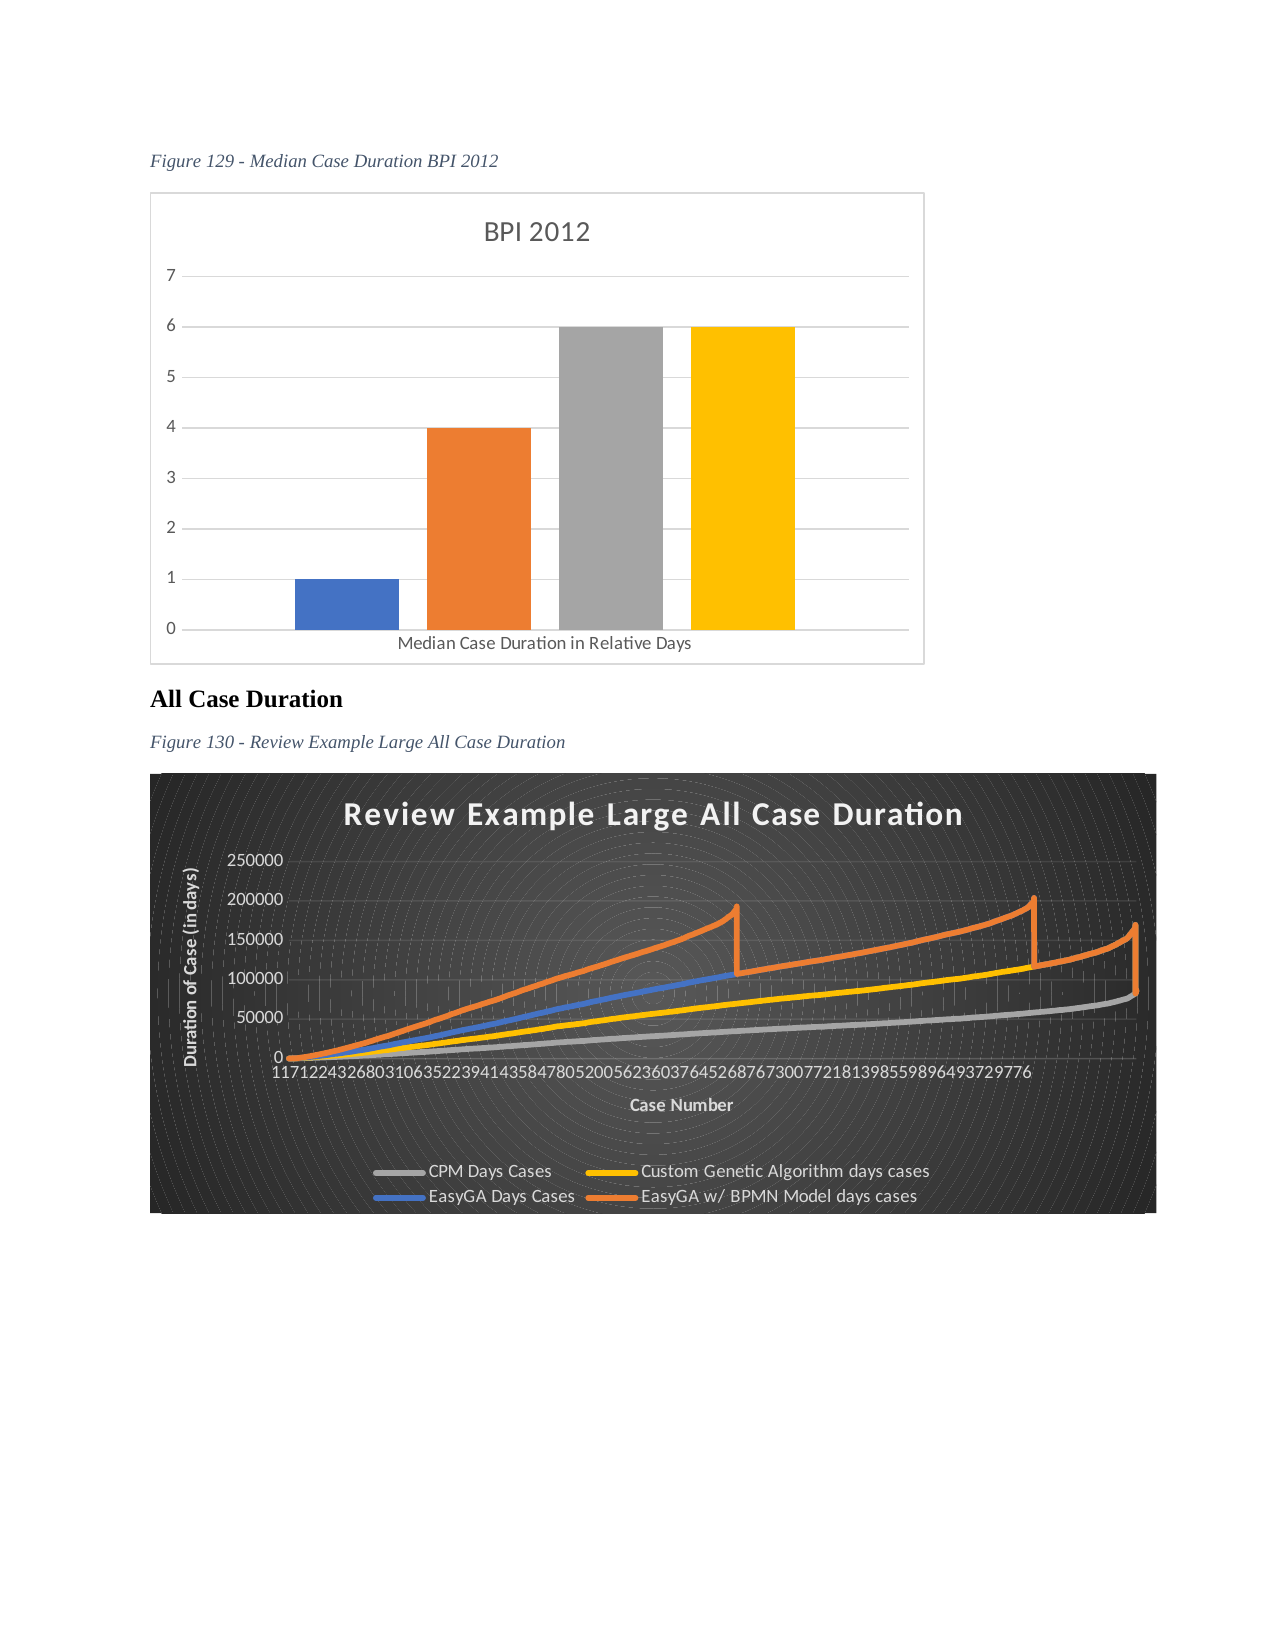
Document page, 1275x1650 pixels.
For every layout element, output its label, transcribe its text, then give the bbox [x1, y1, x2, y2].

text All Case Duration [150, 684, 1125, 712]
